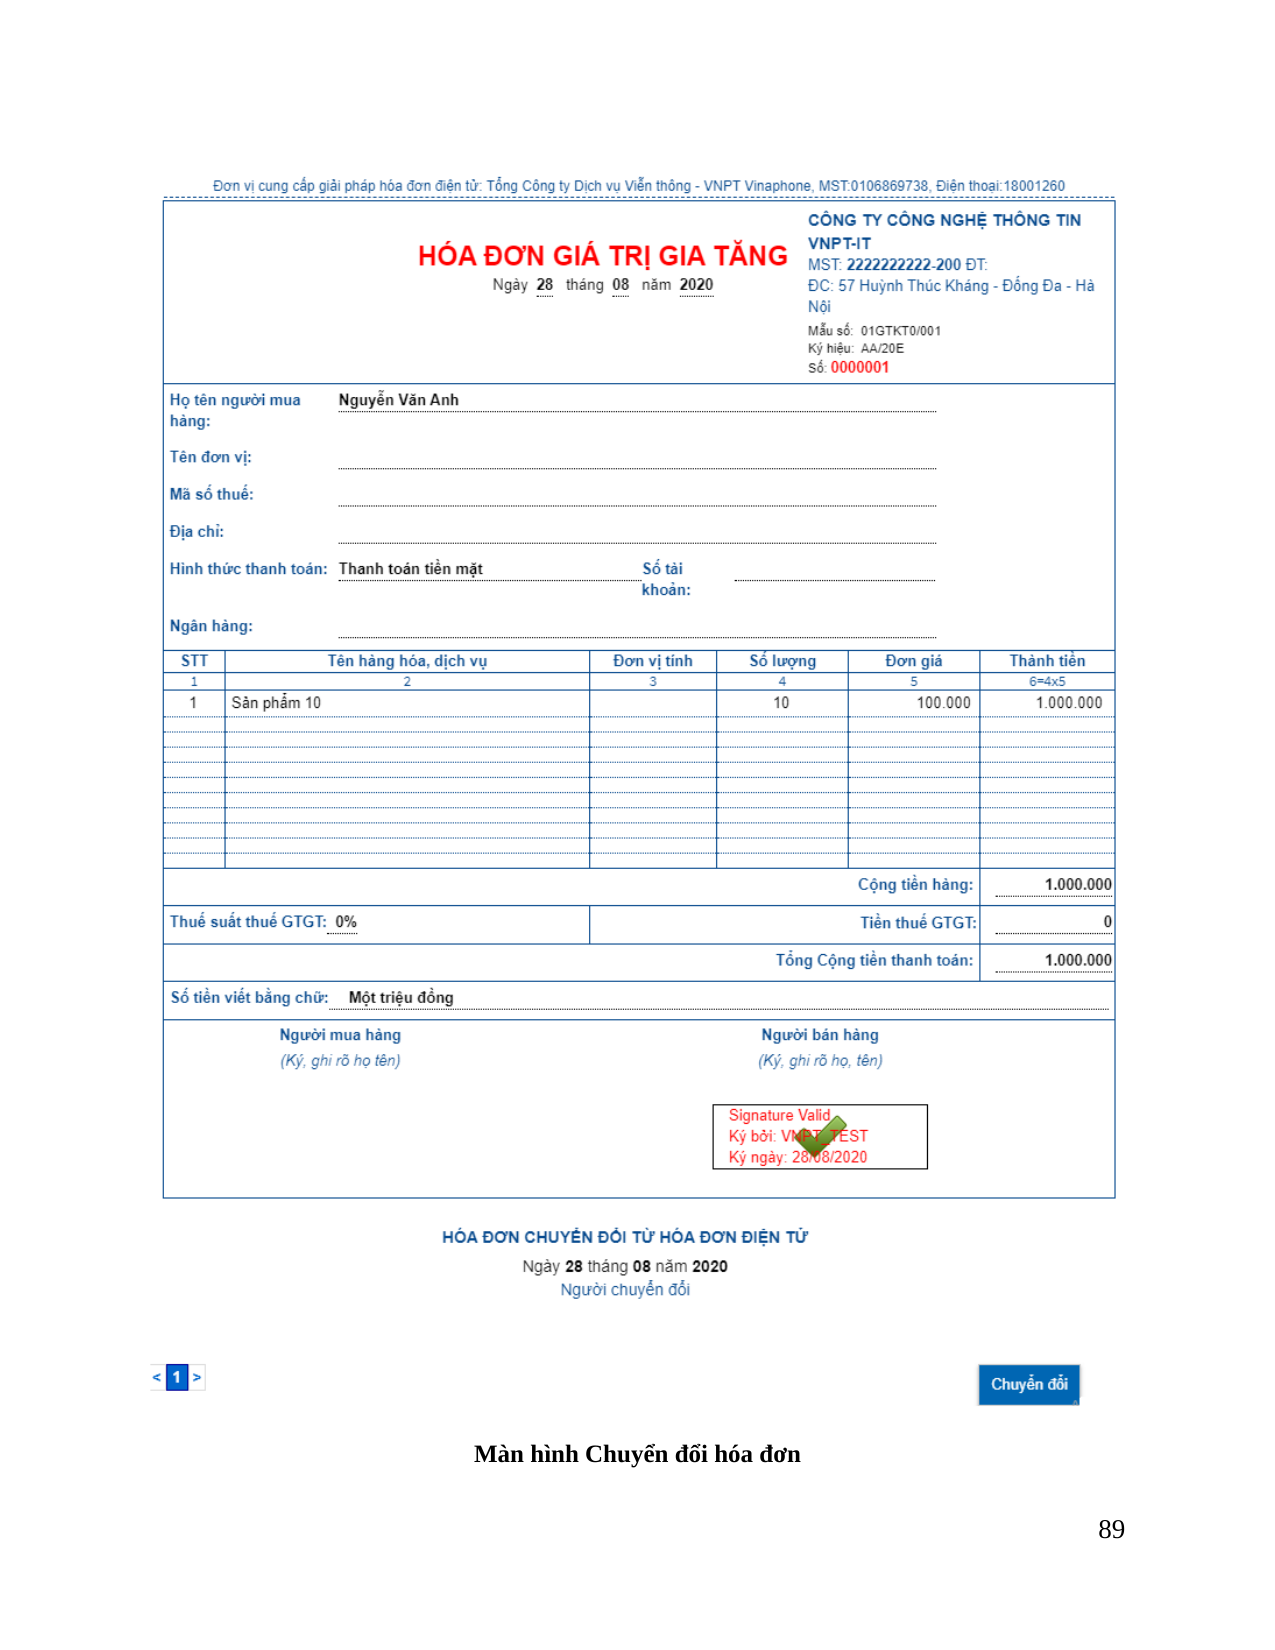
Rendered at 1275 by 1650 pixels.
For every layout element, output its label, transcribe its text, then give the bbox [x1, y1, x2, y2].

text Màn hình Chuyển đổi hóa đơn [150, 1439, 1125, 1468]
picture [150, 150, 1125, 1427]
